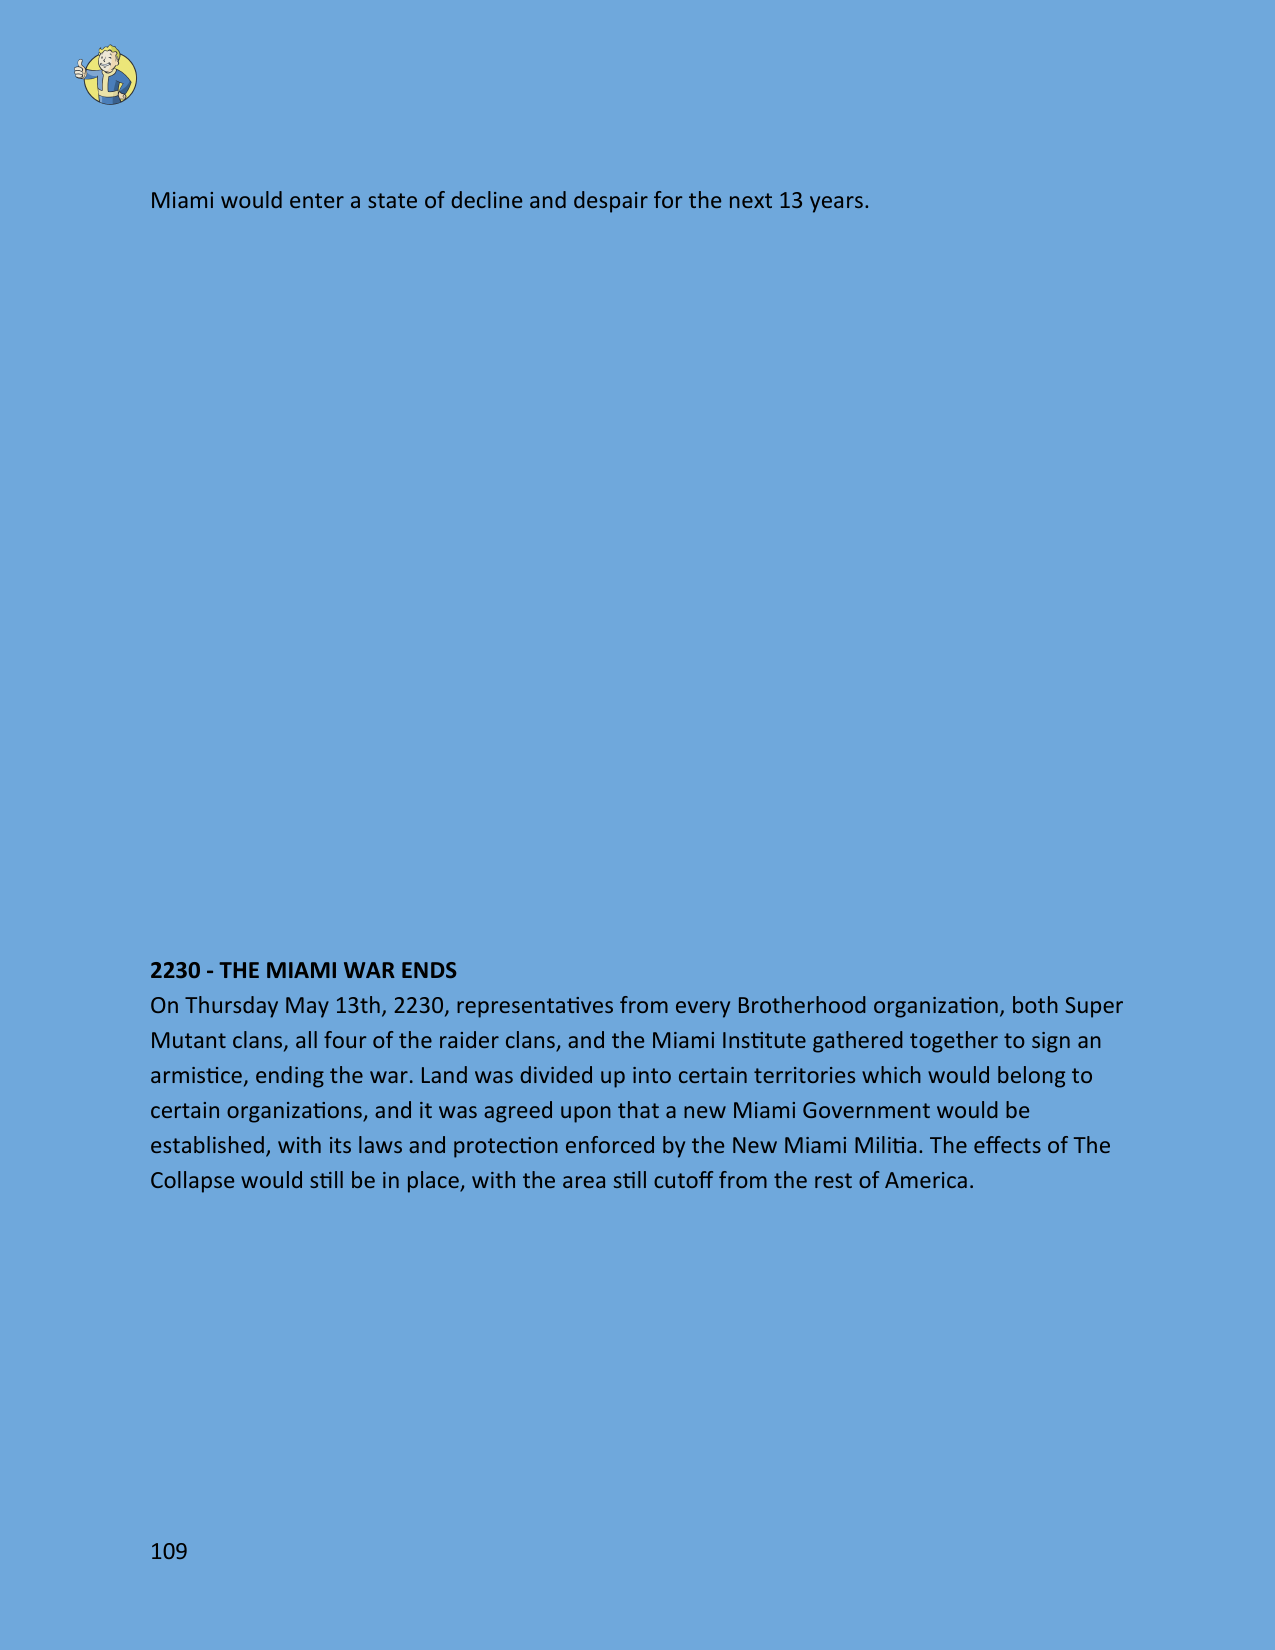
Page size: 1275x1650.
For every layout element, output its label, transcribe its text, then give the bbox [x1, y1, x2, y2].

subtitle 2230 - THE MIAMI WAR ENDS [150, 955, 1125, 986]
text On Thursday May 13th, 2230, representatives from every Brotherhood organization, both Super Mutant clans, all four of the raider clans, and the Miami Institute gathered together to sign an armistice, ending the war. Land was divided up into certain territories which would belong to certain organizations, and it was agreed upon that a new Miami Government would be established, with its laws and protection enforced by the New Miami Militia. The effects of The Collapse would still be in place, with the area still cutoff from the rest of America. [150, 990, 1125, 1196]
picture [60, 40, 151, 109]
text Miami would enter a state of decline and despair for the next 13 years. [150, 185, 1125, 216]
